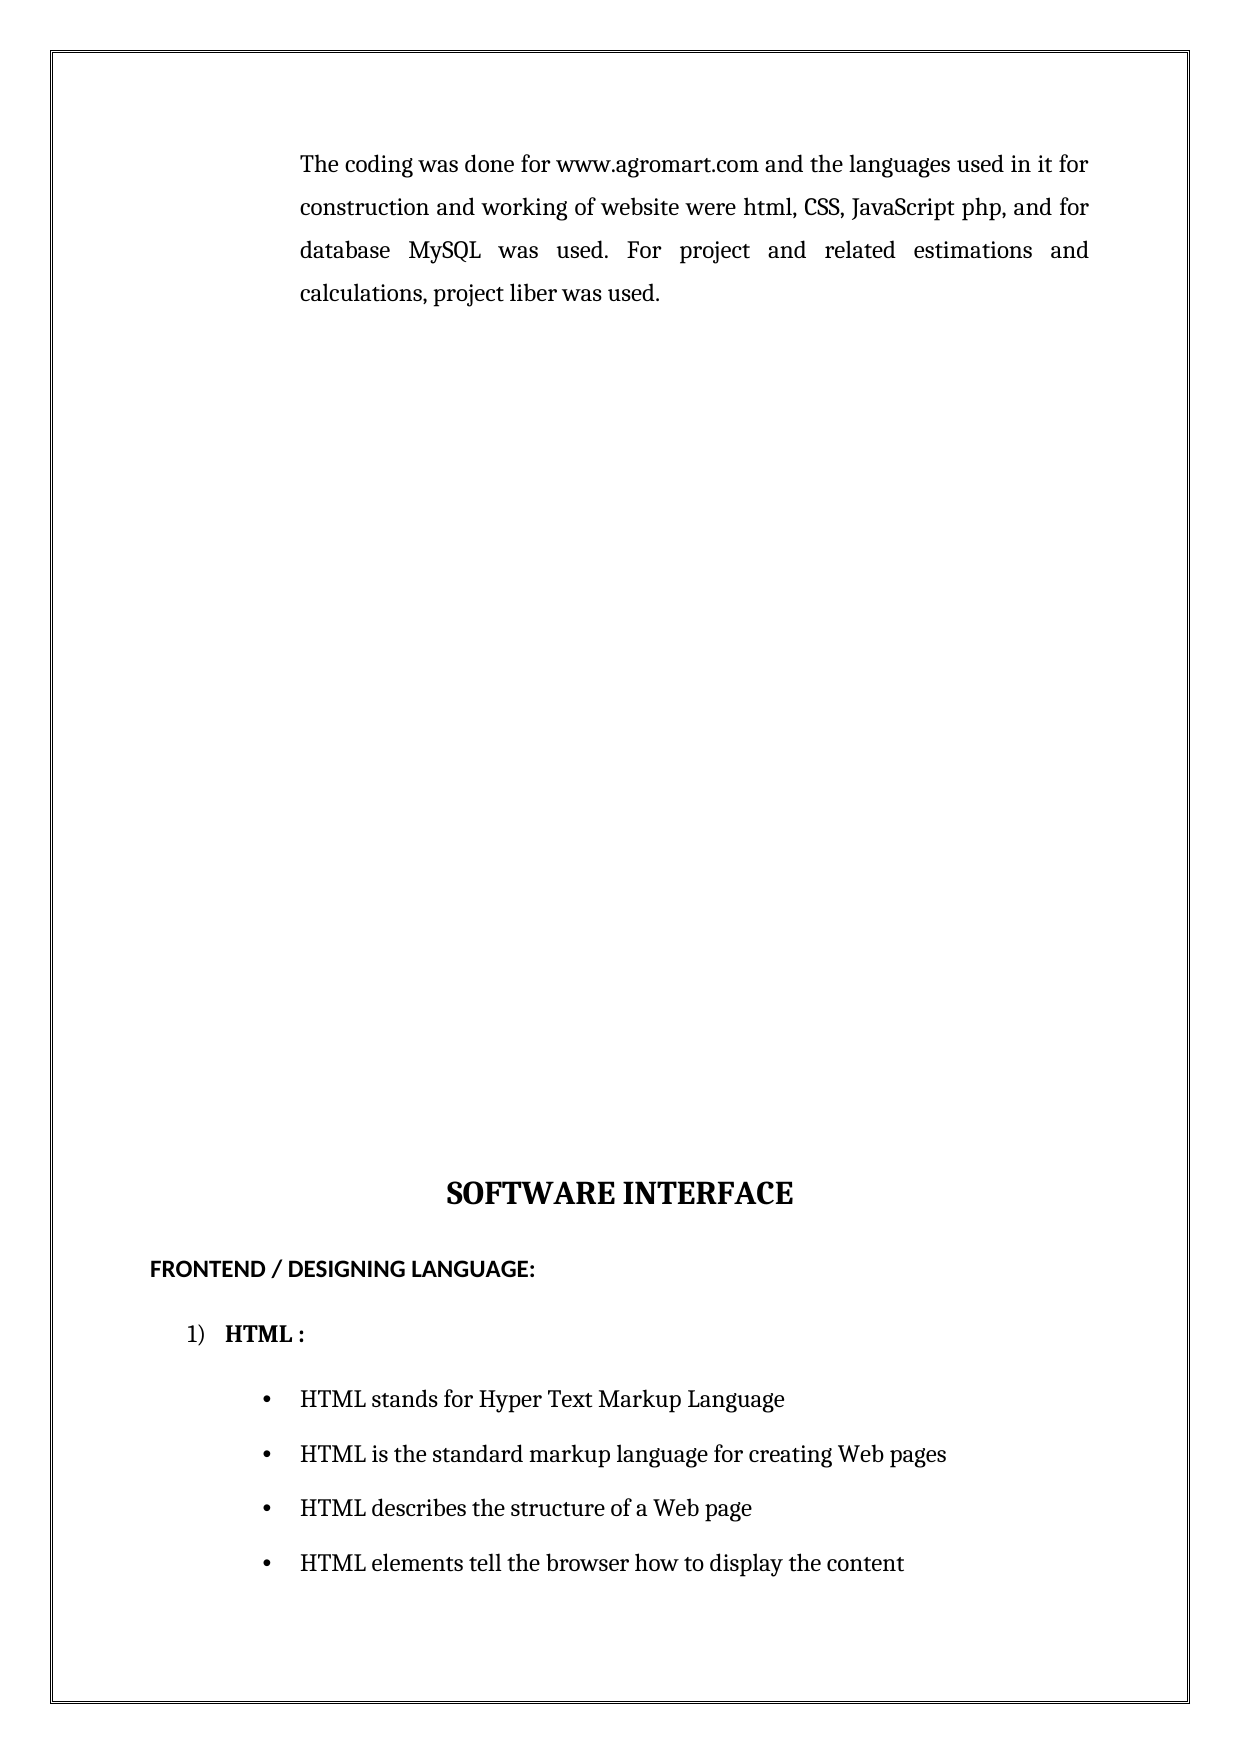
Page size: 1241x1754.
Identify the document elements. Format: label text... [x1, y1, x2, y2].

list HTML : [187, 1320, 1090, 1348]
text SOFTWARE INTERFACE [150, 1175, 1090, 1213]
text The coding was done for www.agromart.com and the languages used in it for construction and working of website were html, CSS, JavaScript php, and for database MySQL was used. For project and related estimations and calculations, project liber was used. [300, 150, 1090, 308]
text FRONTEND / DESIGNING LANGUAGE: [150, 1253, 1090, 1284]
list HTML describes the structure of a Web page [262, 1493, 1090, 1523]
list HTML stands for Hyper Text Markup Language [262, 1384, 1090, 1413]
list HTML is the standard markup language for creating Web pages [262, 1438, 1090, 1468]
list HTML elements tell the browser how to display the content [262, 1548, 1090, 1578]
